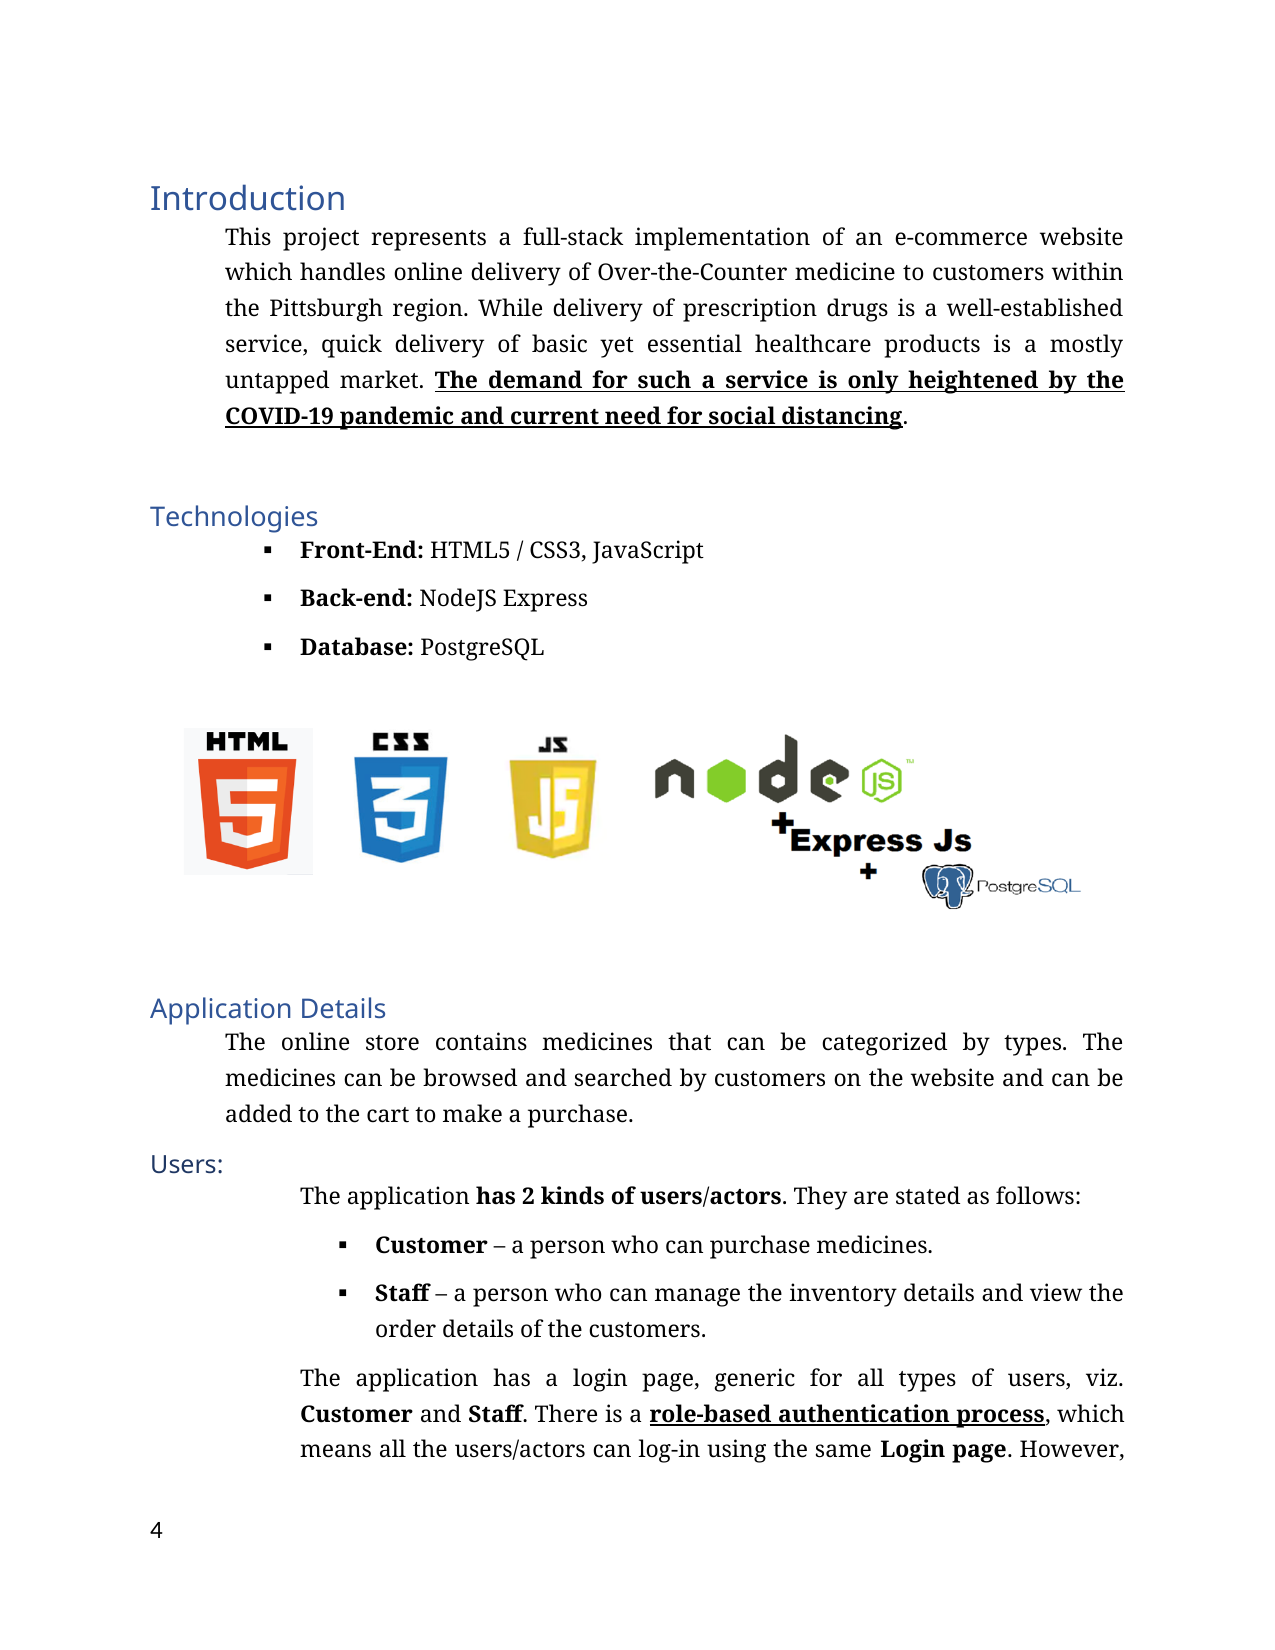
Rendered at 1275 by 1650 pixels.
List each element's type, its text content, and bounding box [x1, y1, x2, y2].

subtitle Technologies [150, 497, 1125, 534]
list Database: PostgreSQL [262, 631, 1125, 662]
table_header [332, 680, 481, 939]
subtitle Application Details [150, 989, 1125, 1026]
table_header [482, 680, 624, 939]
picture [492, 728, 613, 869]
subtitle Users: [150, 1146, 1125, 1180]
list Staff – a person who can manage the inventory details and view the order details of the customers. [337, 1277, 1125, 1344]
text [300, 1362, 1125, 1465]
list Back-end: NodeJS Express [262, 582, 1125, 613]
list The online store contains medicines that can be categorized by types. The medicines can be browsed and searched by customers on the website and can be added to the cart to make a purchase. [225, 1026, 1125, 1129]
table_header [625, 680, 1102, 939]
subtitle Introduction [150, 175, 1125, 220]
table_header [173, 680, 331, 939]
list This project represents a full-stack implementation of an e-commerce website which handles online delivery of Over-the-Counter medicine to customers within the Pittsburgh region. While delivery of prescription drugs is a well-established service, quick delivery of basic yet essential healthcare products is a mostly untapped market. The demand for such a service is only heightened by the COVID-19 pandemic and current need for social distancing. [225, 220, 1125, 431]
picture [342, 728, 459, 869]
list The application has 2 kinds of users/actors. They are stated as follows: [300, 1180, 1125, 1212]
list Customer – a person who can purchase medicines. [337, 1229, 1125, 1260]
picture [636, 728, 1092, 915]
picture [183, 728, 313, 875]
list Front-End: HTML5 / CSS3, JavaScript [262, 534, 1125, 565]
